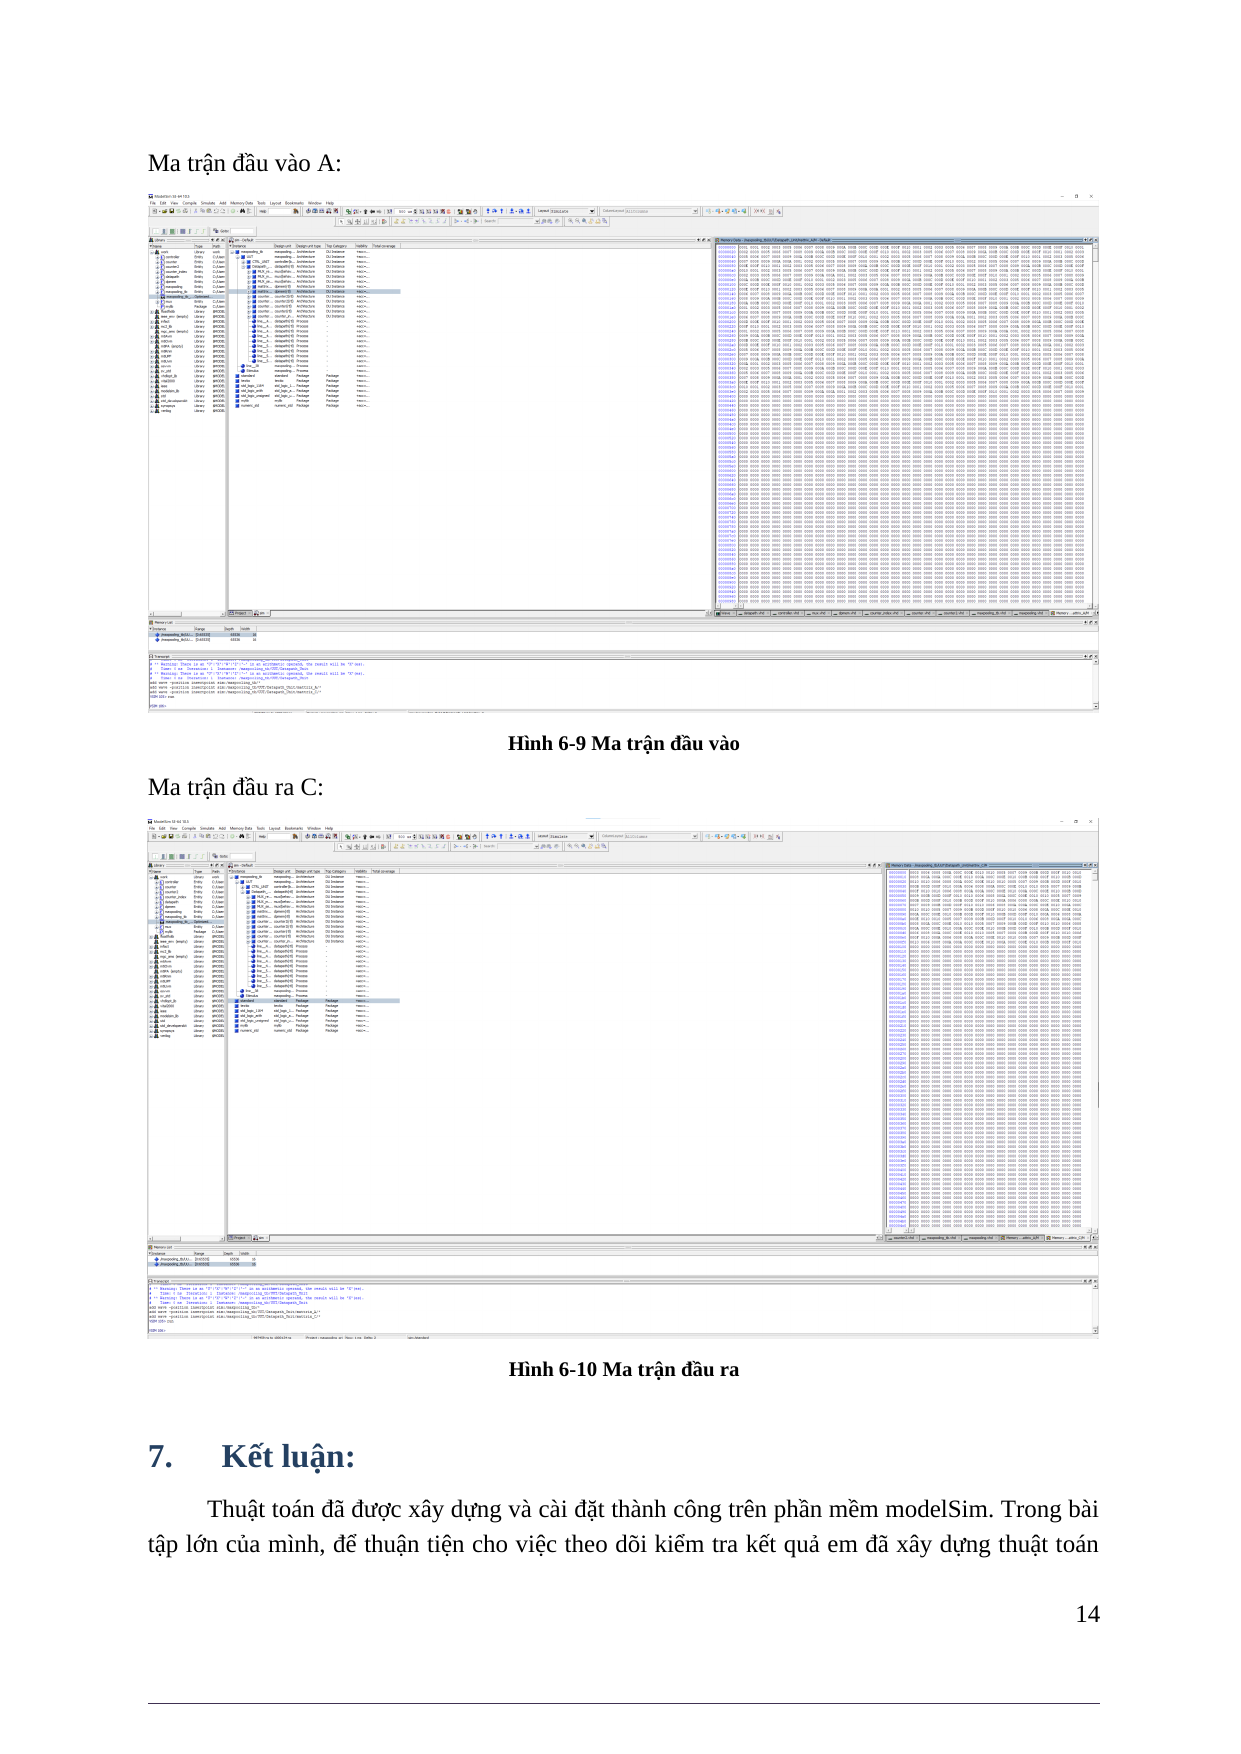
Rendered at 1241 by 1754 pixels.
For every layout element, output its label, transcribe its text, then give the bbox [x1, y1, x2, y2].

subtitle Kết luận: [148, 1436, 1100, 1474]
picture [147, 818, 1099, 1339]
text Ma trận đầu ra C: [148, 772, 1100, 801]
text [148, 1494, 1100, 1558]
picture [148, 194, 1099, 713]
text Ma trận đầu vào A: [148, 148, 1100, 176]
